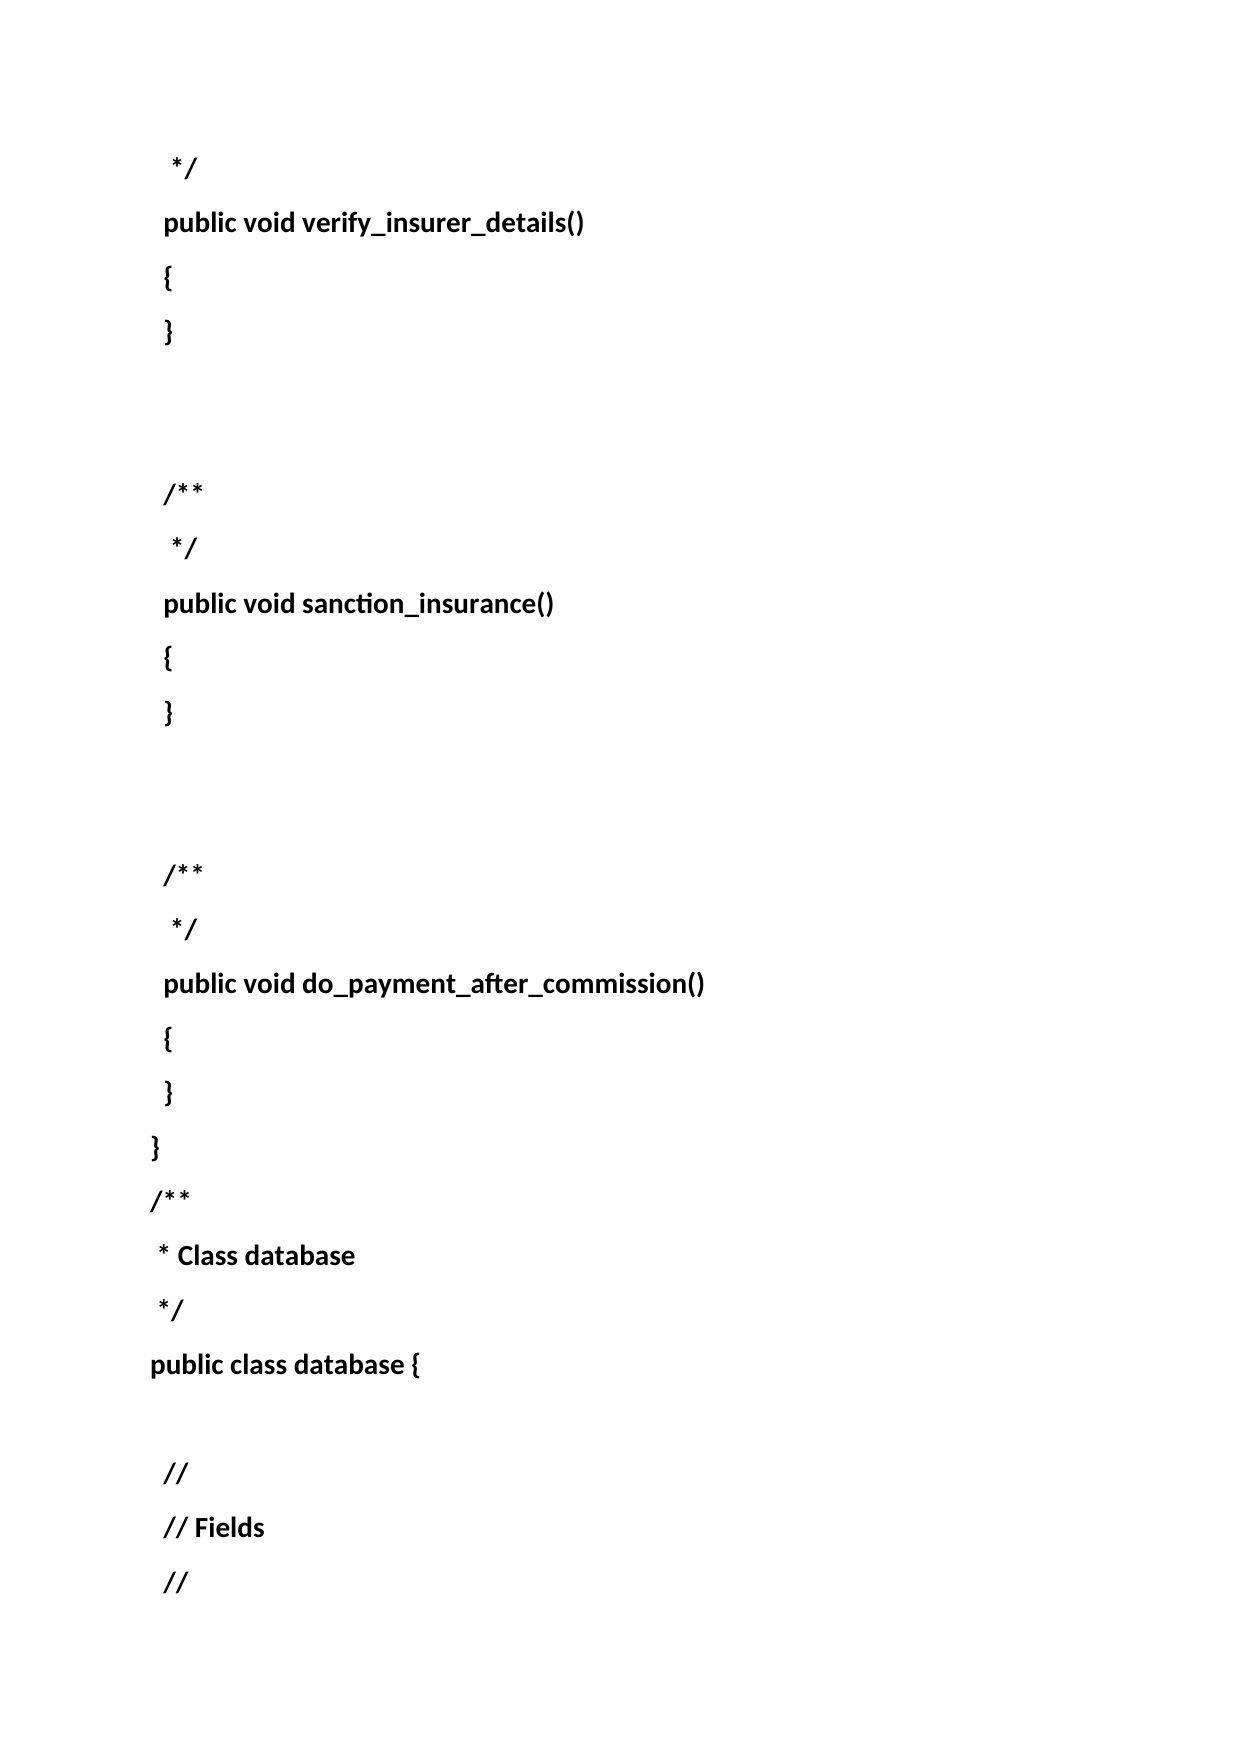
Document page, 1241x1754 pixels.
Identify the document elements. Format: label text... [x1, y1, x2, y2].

text // [150, 1564, 1090, 1599]
text /** [150, 857, 1090, 892]
text // [150, 1455, 1090, 1491]
text */ [150, 911, 1090, 947]
text } [150, 694, 1090, 729]
text { [150, 639, 1090, 675]
text } [150, 1074, 1090, 1110]
text public void sanction_insurance() [150, 585, 1090, 621]
text public class database { [150, 1346, 1090, 1382]
text { [150, 259, 1090, 294]
text } [150, 313, 1090, 349]
text /** [150, 476, 1090, 512]
text */ [150, 150, 1090, 186]
text public void do_payment_after_commission() [150, 966, 1090, 1001]
text } [150, 1129, 1090, 1164]
text */ [150, 1292, 1090, 1327]
text { [150, 1020, 1090, 1056]
text // Fields [150, 1509, 1090, 1545]
text */ [150, 531, 1090, 566]
text /** [150, 1183, 1090, 1219]
text public void verify_insurer_details() [150, 204, 1090, 240]
text * Class database [150, 1237, 1090, 1273]
